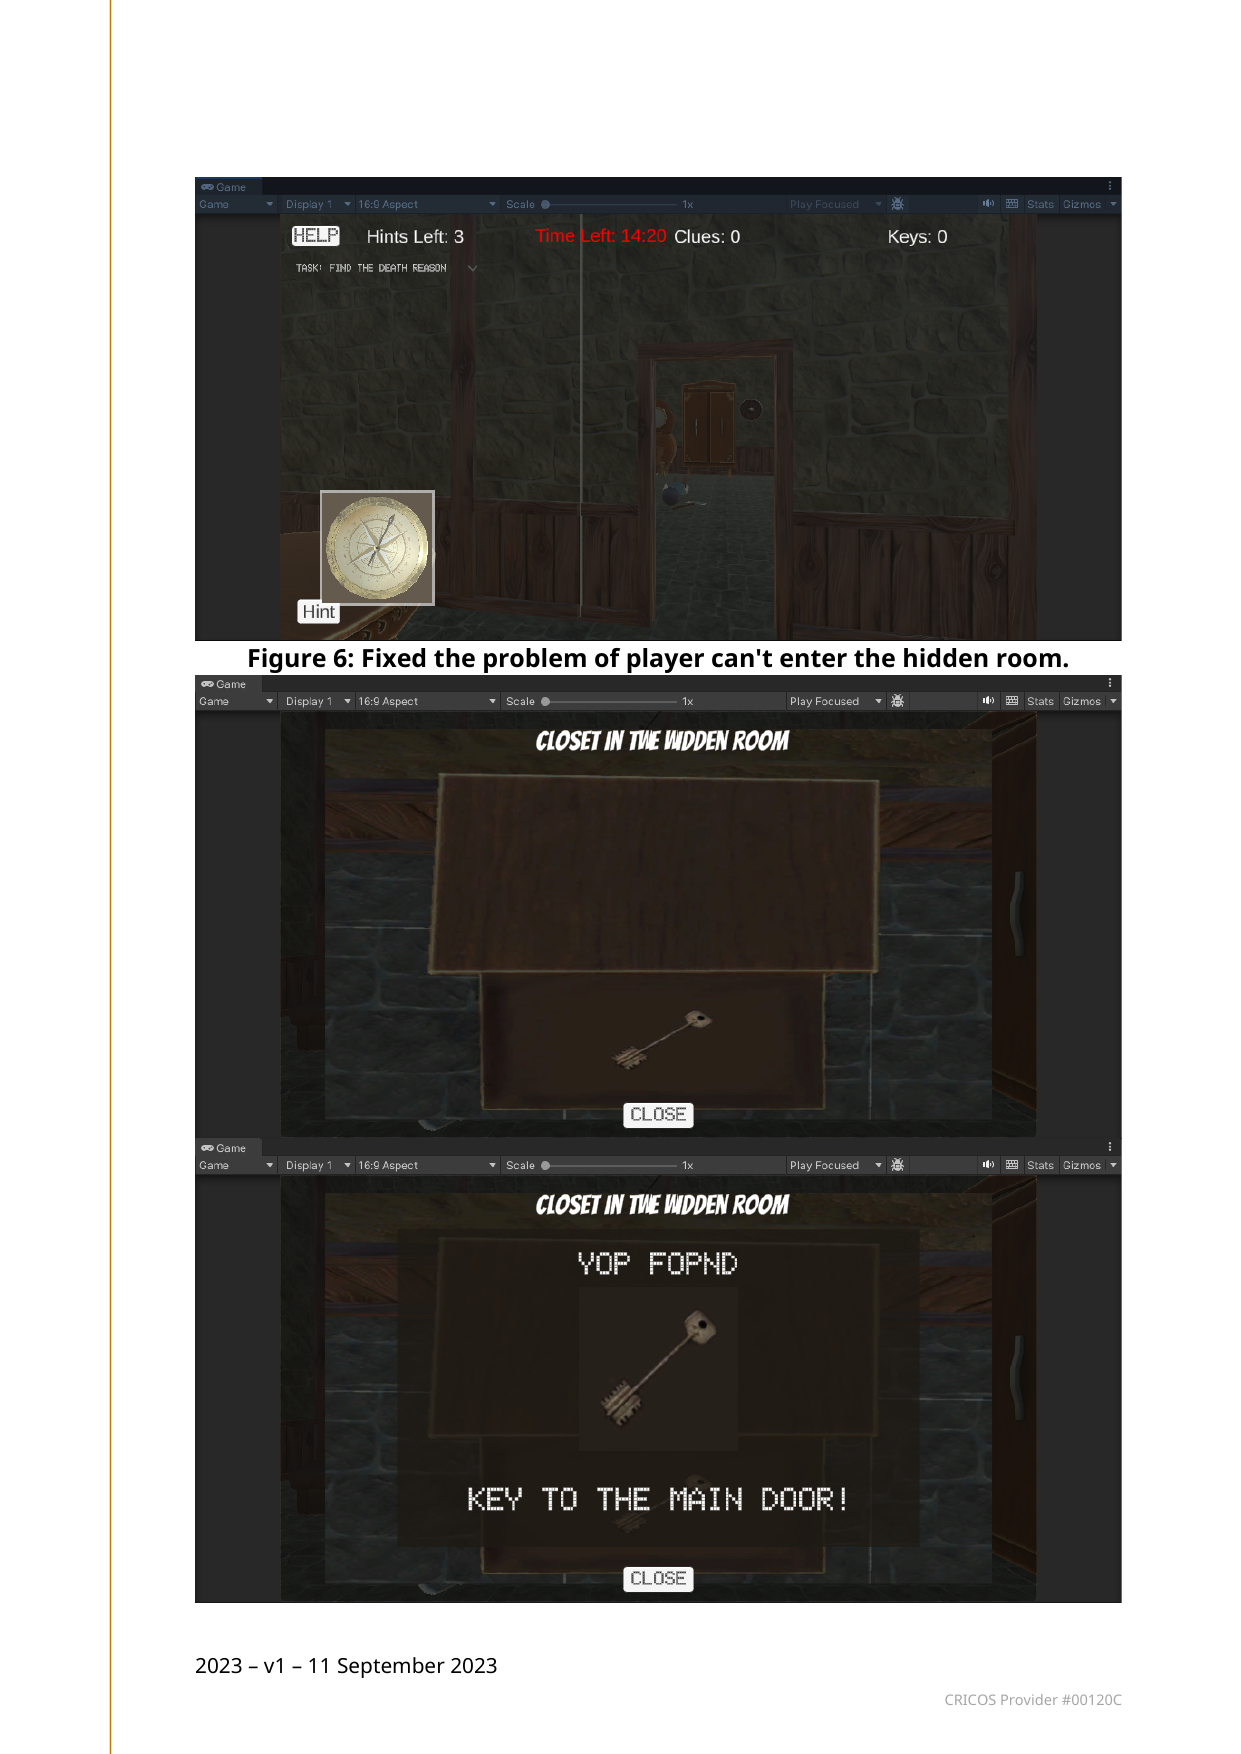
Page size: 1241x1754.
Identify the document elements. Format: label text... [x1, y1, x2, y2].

text Figure 6: Fixed the problem of player can't enter the hidden room. [195, 641, 1122, 675]
picture [0, 0, 1240, 1754]
